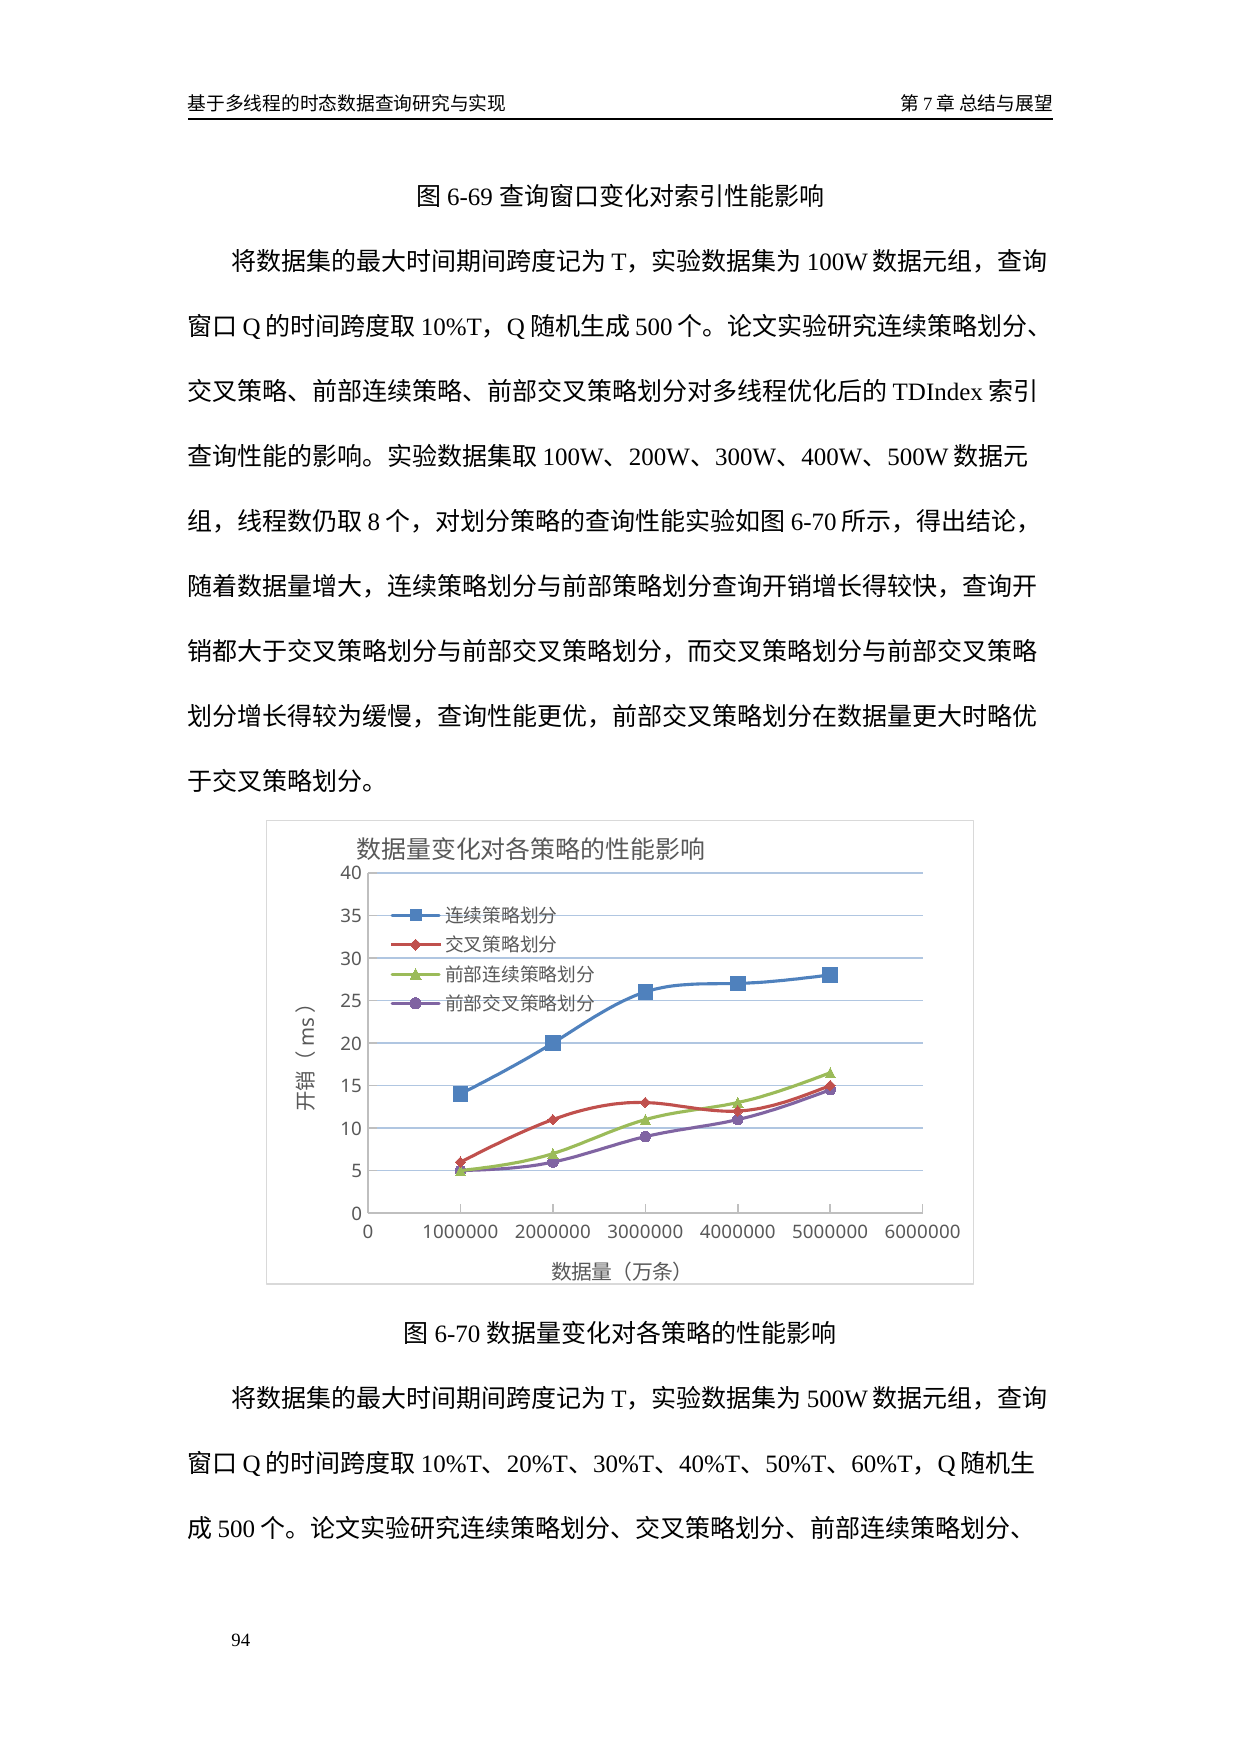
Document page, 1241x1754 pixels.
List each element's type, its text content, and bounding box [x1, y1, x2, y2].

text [187, 1364, 1053, 1559]
